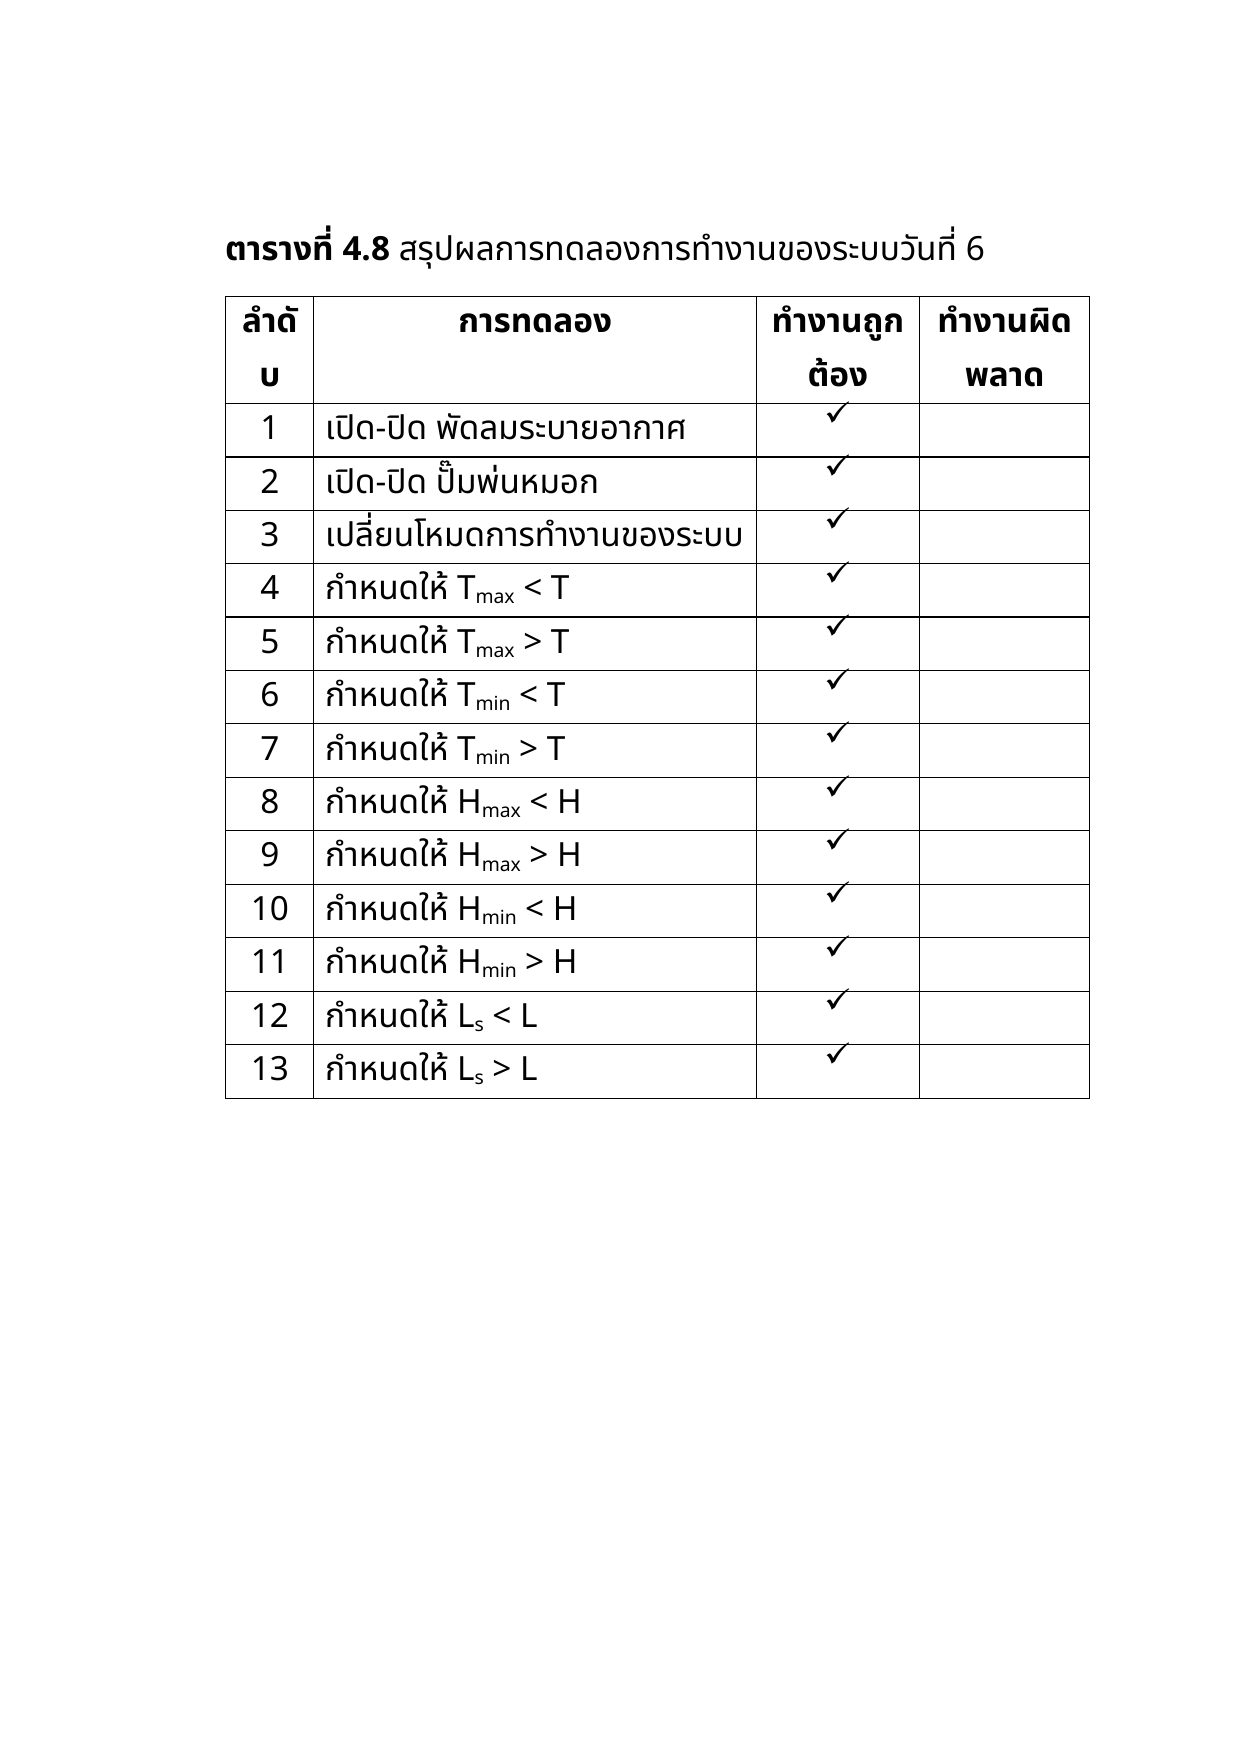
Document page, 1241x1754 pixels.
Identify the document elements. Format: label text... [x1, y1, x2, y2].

table_cell [920, 992, 1089, 1044]
table_cell กำหนดให้ Hmin < H [314, 885, 756, 937]
table_cell 1 [226, 404, 313, 456]
table_cell 13 [226, 1045, 313, 1097]
table_cell [920, 724, 1089, 777]
table_cell 5 [226, 618, 313, 670]
table_cell [757, 778, 919, 830]
table_cell 4 [226, 564, 313, 616]
table_cell กำหนดให้ Tmin > T [314, 724, 756, 777]
table_cell [920, 458, 1089, 510]
table_cell [757, 992, 919, 1044]
table_cell [757, 404, 919, 456]
table_cell กำหนดให้ Hmax < H [314, 778, 756, 830]
table_cell [920, 778, 1089, 830]
table_cell เปิด-ปิด พัดลมระบายอากาศ [314, 404, 756, 456]
table_cell 10 [226, 885, 313, 937]
table_cell [920, 938, 1089, 991]
table_header การทดลอง [314, 297, 756, 403]
table_cell เปิด-ปิด ปั๊มพ่นหมอก [314, 458, 756, 510]
table_cell กำหนดให้ Tmax > T [314, 618, 756, 670]
table_cell [757, 938, 919, 991]
table_cell 6 [226, 671, 313, 723]
table_cell 12 [226, 992, 313, 1044]
table_cell [920, 618, 1089, 670]
text ตารางที่ 4.8 สรุปผลการทดลองการทำงานของระบบวันที่ 6 [225, 225, 1090, 276]
table_cell [920, 404, 1089, 456]
table_cell กำหนดให้ Tmax < T [314, 564, 756, 616]
table_cell [920, 1045, 1089, 1097]
table_cell กำหนดให้ Ls > L [314, 1045, 756, 1097]
table_cell 3 [226, 511, 313, 563]
table_cell 9 [226, 831, 313, 884]
table_cell 7 [226, 724, 313, 777]
table_cell กำหนดให้ Hmax > H [314, 831, 756, 884]
table_cell [757, 671, 919, 723]
table_cell เปลี่ยนโหมดการทำงานของระบบ [314, 511, 756, 563]
table_cell [757, 511, 919, 563]
table_cell [920, 564, 1089, 616]
table_cell [757, 724, 919, 777]
table_cell [920, 831, 1089, 884]
table_cell [920, 885, 1089, 937]
table_cell [757, 831, 919, 884]
table_cell [757, 564, 919, 616]
table_cell [757, 458, 919, 510]
table_cell กำหนดให้ Ls < L [314, 992, 756, 1044]
table_cell [920, 511, 1089, 563]
table_header ทำงานผิดพลาด [920, 297, 1089, 403]
table_cell [757, 1045, 919, 1097]
table_cell [757, 885, 919, 937]
table_cell 8 [226, 778, 313, 830]
table_cell กำหนดให้ Hmin > H [314, 938, 756, 991]
table_cell [757, 618, 919, 670]
table_cell 11 [226, 938, 313, 991]
table_header ลำดับ [226, 297, 313, 403]
table_header ทำงานถูกต้อง [757, 297, 919, 403]
table_cell 2 [226, 458, 313, 510]
table_cell กำหนดให้ Tmin < T [314, 671, 756, 723]
table_cell [920, 671, 1089, 723]
